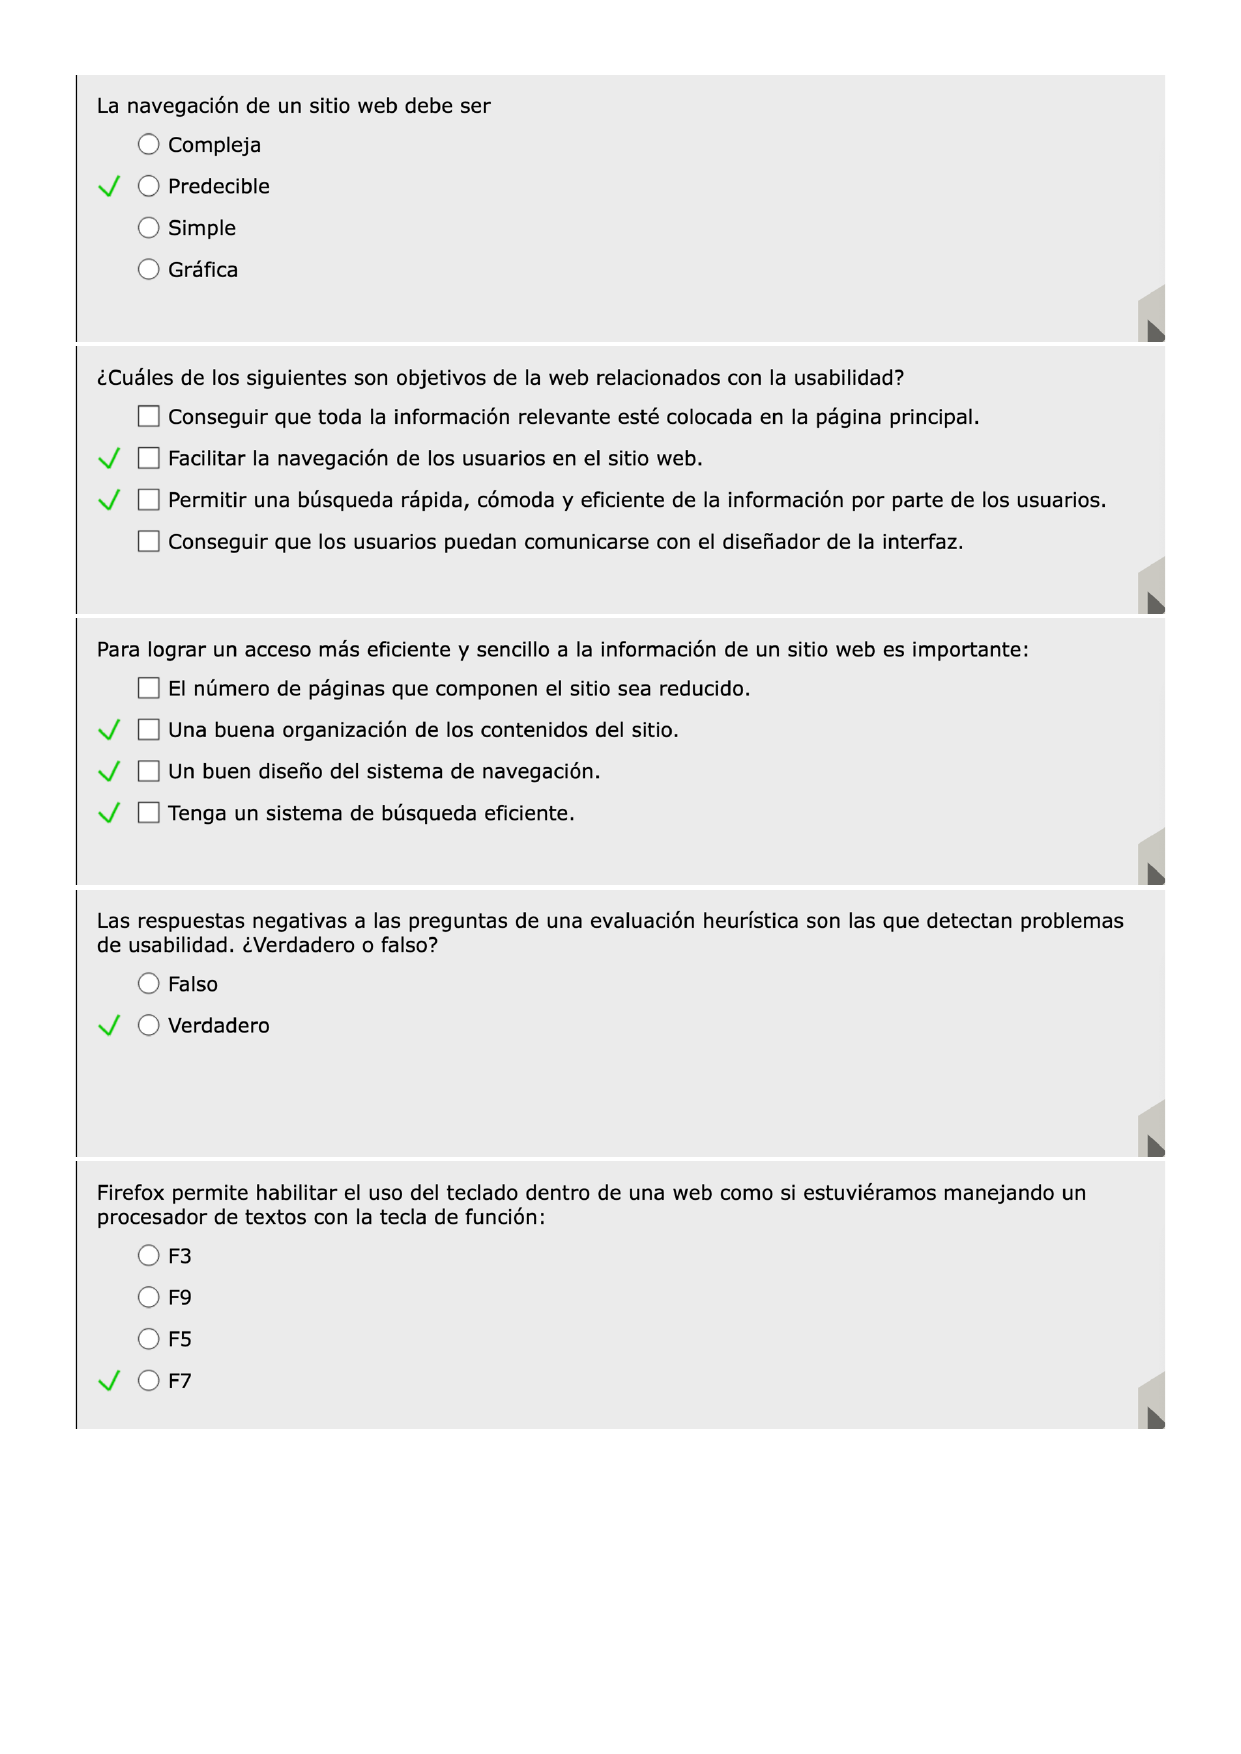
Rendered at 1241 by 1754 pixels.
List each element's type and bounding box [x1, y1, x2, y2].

picture [75, 890, 1166, 1157]
picture [75, 346, 1166, 614]
picture [75, 75, 1166, 342]
picture [75, 1161, 1166, 1429]
picture [75, 618, 1166, 885]
